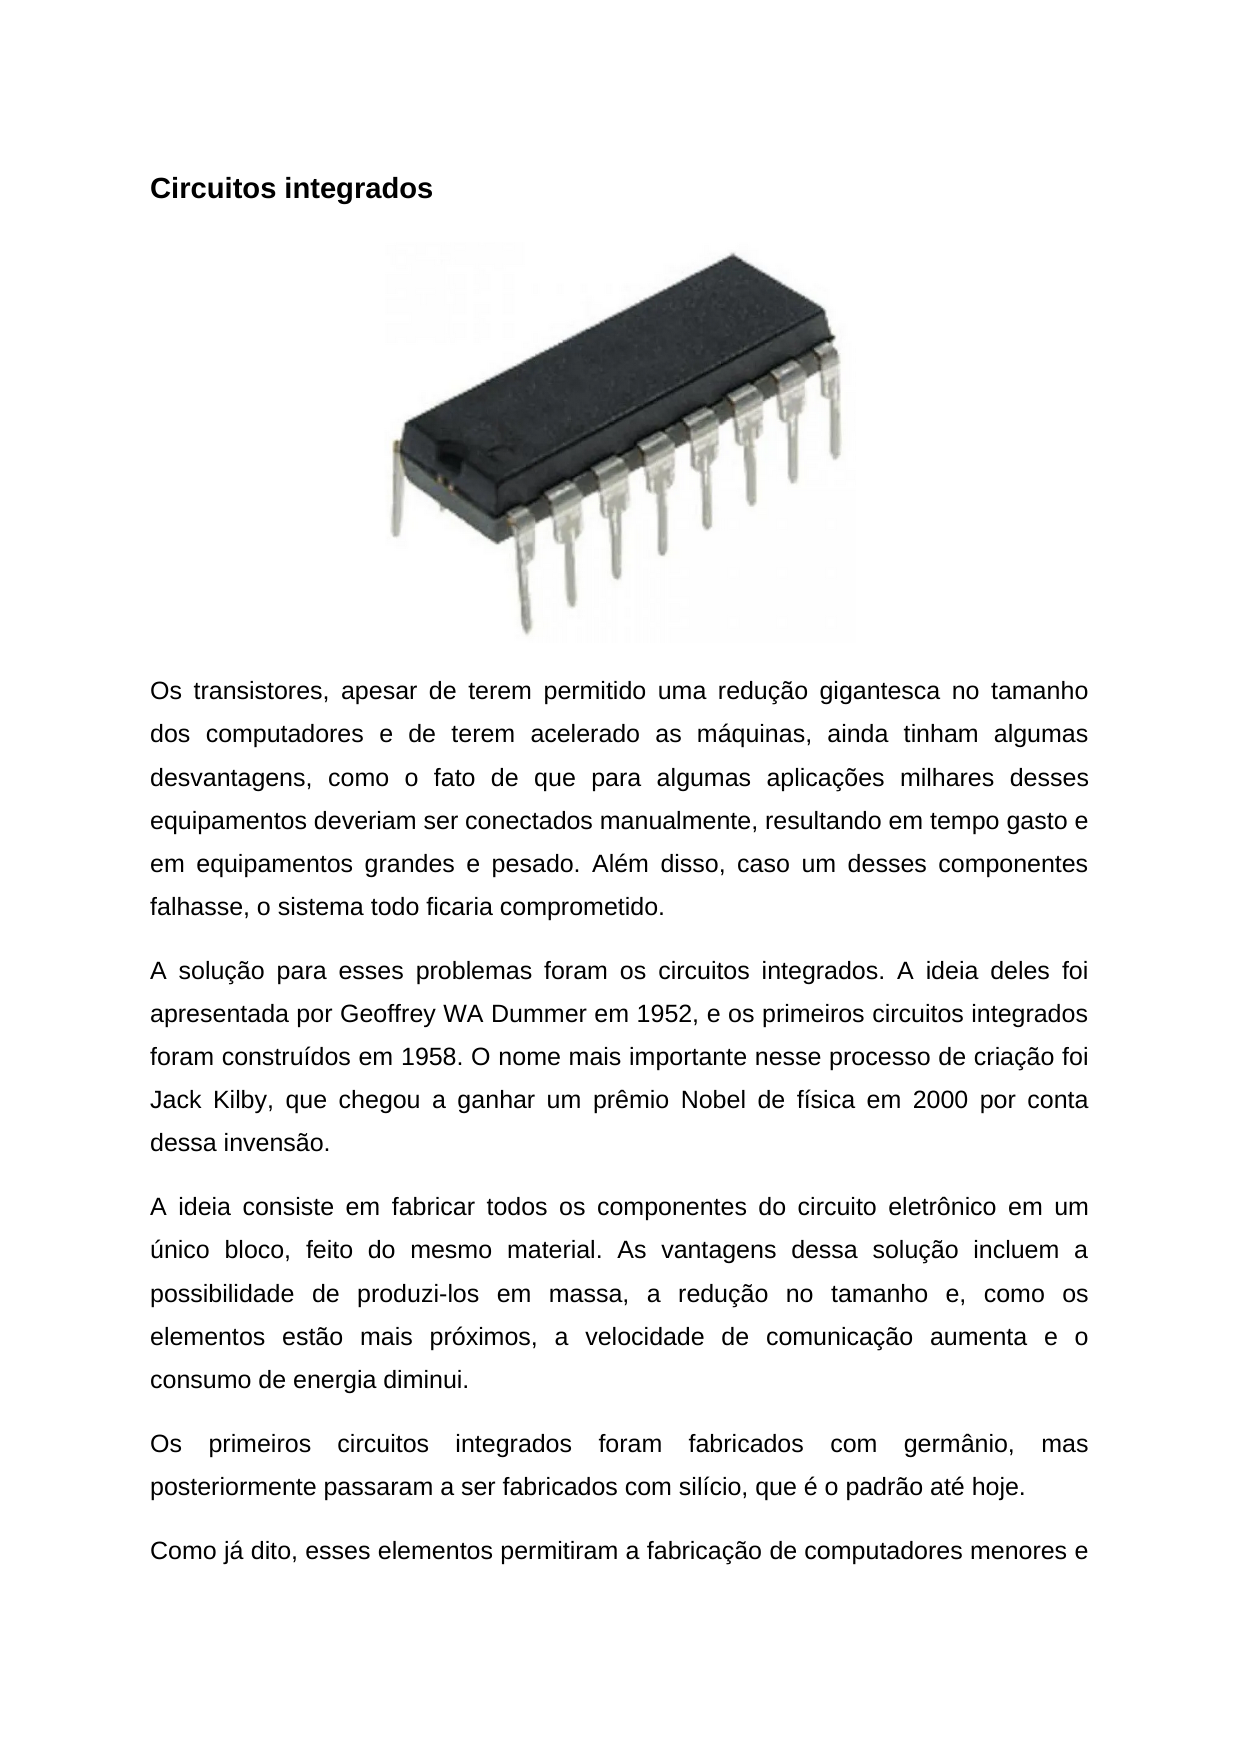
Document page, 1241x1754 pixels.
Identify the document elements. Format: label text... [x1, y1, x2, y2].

text Circuitos integrados [150, 171, 1090, 204]
picture [384, 242, 856, 643]
text A solução para esses problemas foram os circuitos integrados. A ideia deles foi apresentada por Geoffrey WA Dummer em 1952, e os primeiros circuitos integrados foram construídos em 1958. O nome mais importante nesse processo de criação foi Jack Kilby, que chegou a ganhar um prêmio Nobel de física em 2000 por conta dessa invensão. [150, 956, 1090, 1157]
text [150, 1536, 1090, 1564]
text Os primeiros circuitos integrados foram fabricados com germânio, mas posteriormente passaram a ser fabricados com silício, que é o padrão até hoje. [150, 1429, 1090, 1501]
text A ideia consiste em fabricar todos os componentes do circuito eletrônico em um único bloco, feito do mesmo material. As vantagens dessa solução incluem a possibilidade de produzi-los em massa, a redução no tamanho e, como os elementos estão mais próximos, a velocidade de comunicação aumenta e o consumo de energia diminui. [150, 1192, 1090, 1393]
text Os transistores, apesar de terem permitido uma redução gigantesca no tamanho dos computadores e de terem acelerado as máquinas, ainda tinham algumas desvantagens, como o fato de que para algumas aplicações milhares desses equipamentos deveriam ser conectados manualmente, resultando em tempo gasto e em equipamentos grandes e pesado. Além disso, caso um desses componentes falhasse, o sistema todo ficaria comprometido. [150, 676, 1090, 921]
